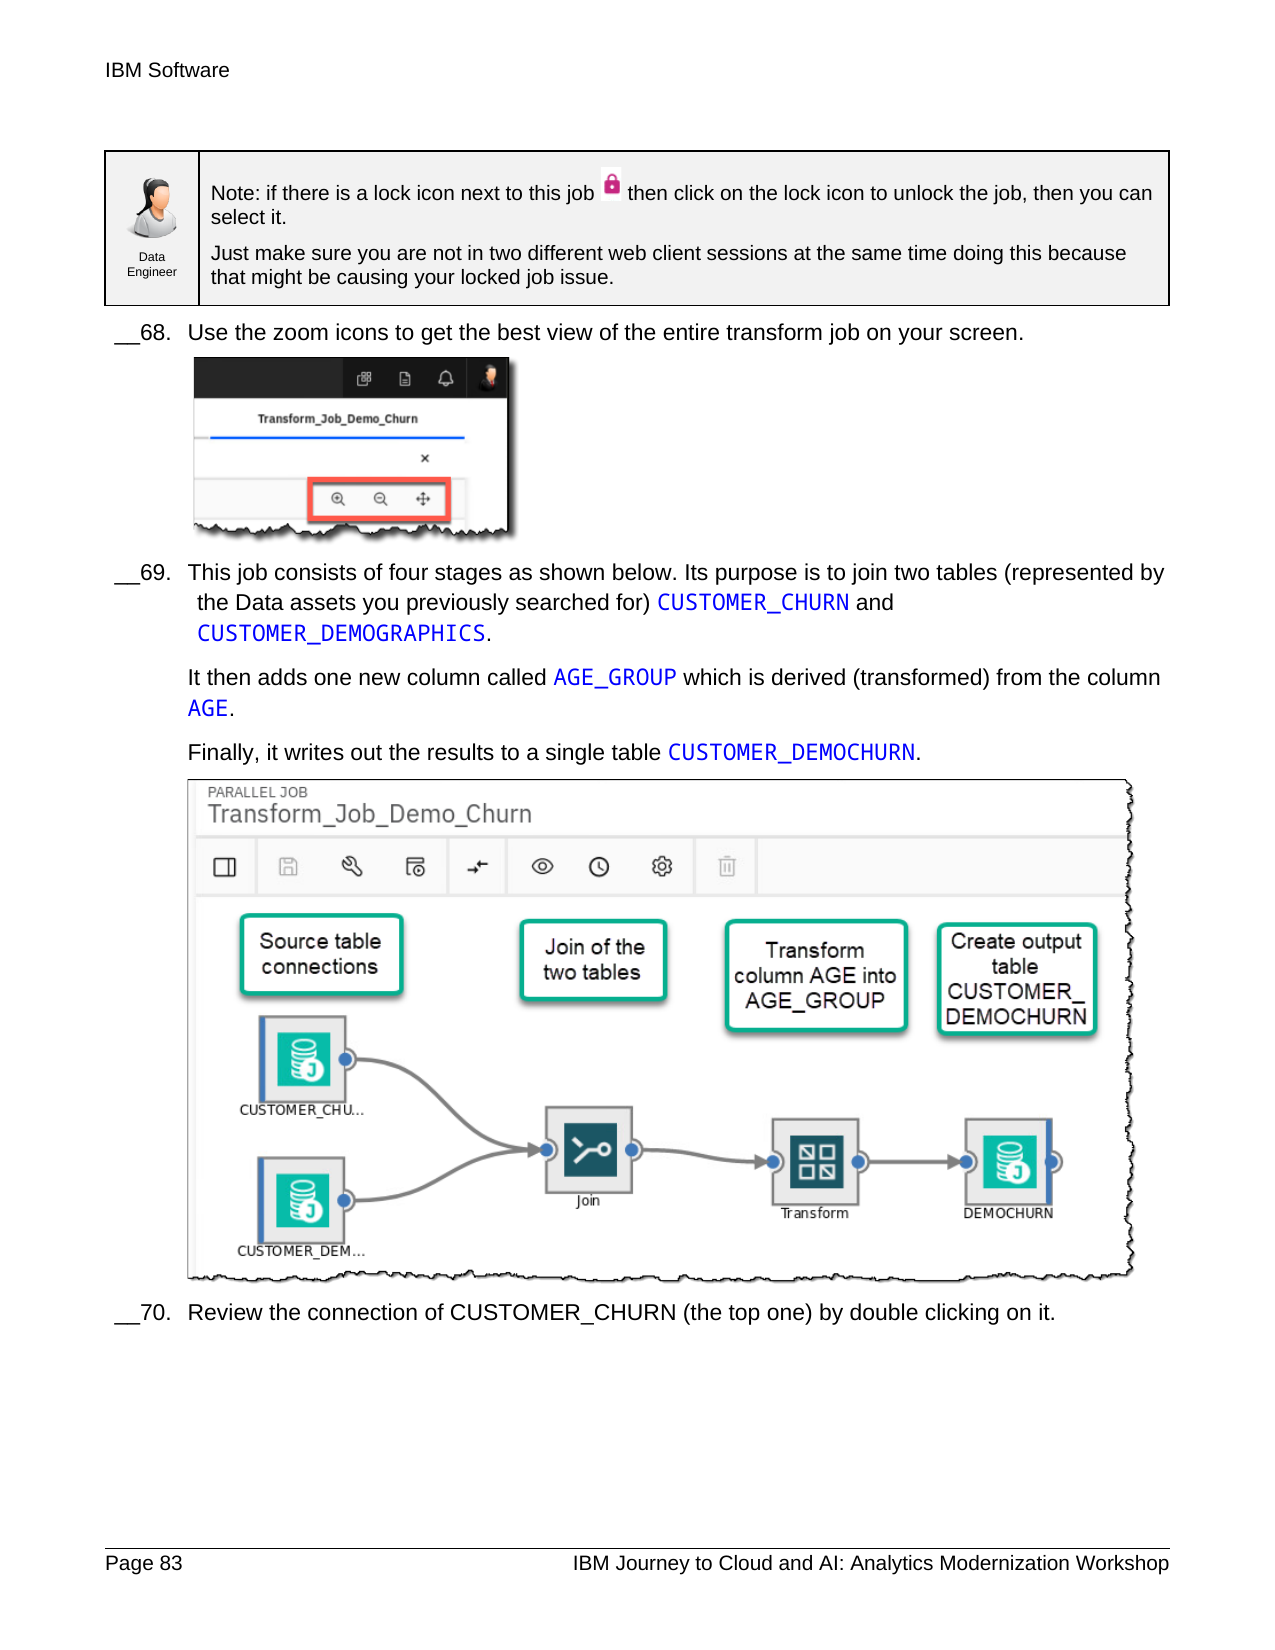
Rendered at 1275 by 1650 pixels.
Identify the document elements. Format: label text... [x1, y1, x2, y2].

picture [600, 167, 622, 201]
picture [121, 177, 182, 238]
list This job consists of four stages as shown below. Its purpose is to join two tables (represented by the Data assets you previously searched for) CUSTOMER_CHURN and CUSTOMER_DEMOGRAPHICS. [114, 559, 1170, 648]
list Finally, it writes out the results to a single table CUSTOMER_DEMOCHURN. [187, 735, 1170, 767]
table_header Note: if there is a lock icon next to this job then click on the lock icon to unlock the job, then you can select it. Just make sure you are not in two different web client sessions at the same time doing this because that might be causing your locked job issue. [200, 152, 1168, 305]
table_header Data Engineer [106, 152, 198, 305]
picture [193, 357, 519, 547]
list It then adds one new column called AGE_GROUP which is derived (transformed) from the column AGE. [187, 660, 1170, 723]
picture [187, 779, 1140, 1287]
list Use the zoom icons to get the best view of the entire transform job on your screen. [114, 319, 1170, 345]
list Review the connection of CUSTOMER_CHURN (the top one) by double clicking on it. [114, 1299, 1170, 1326]
